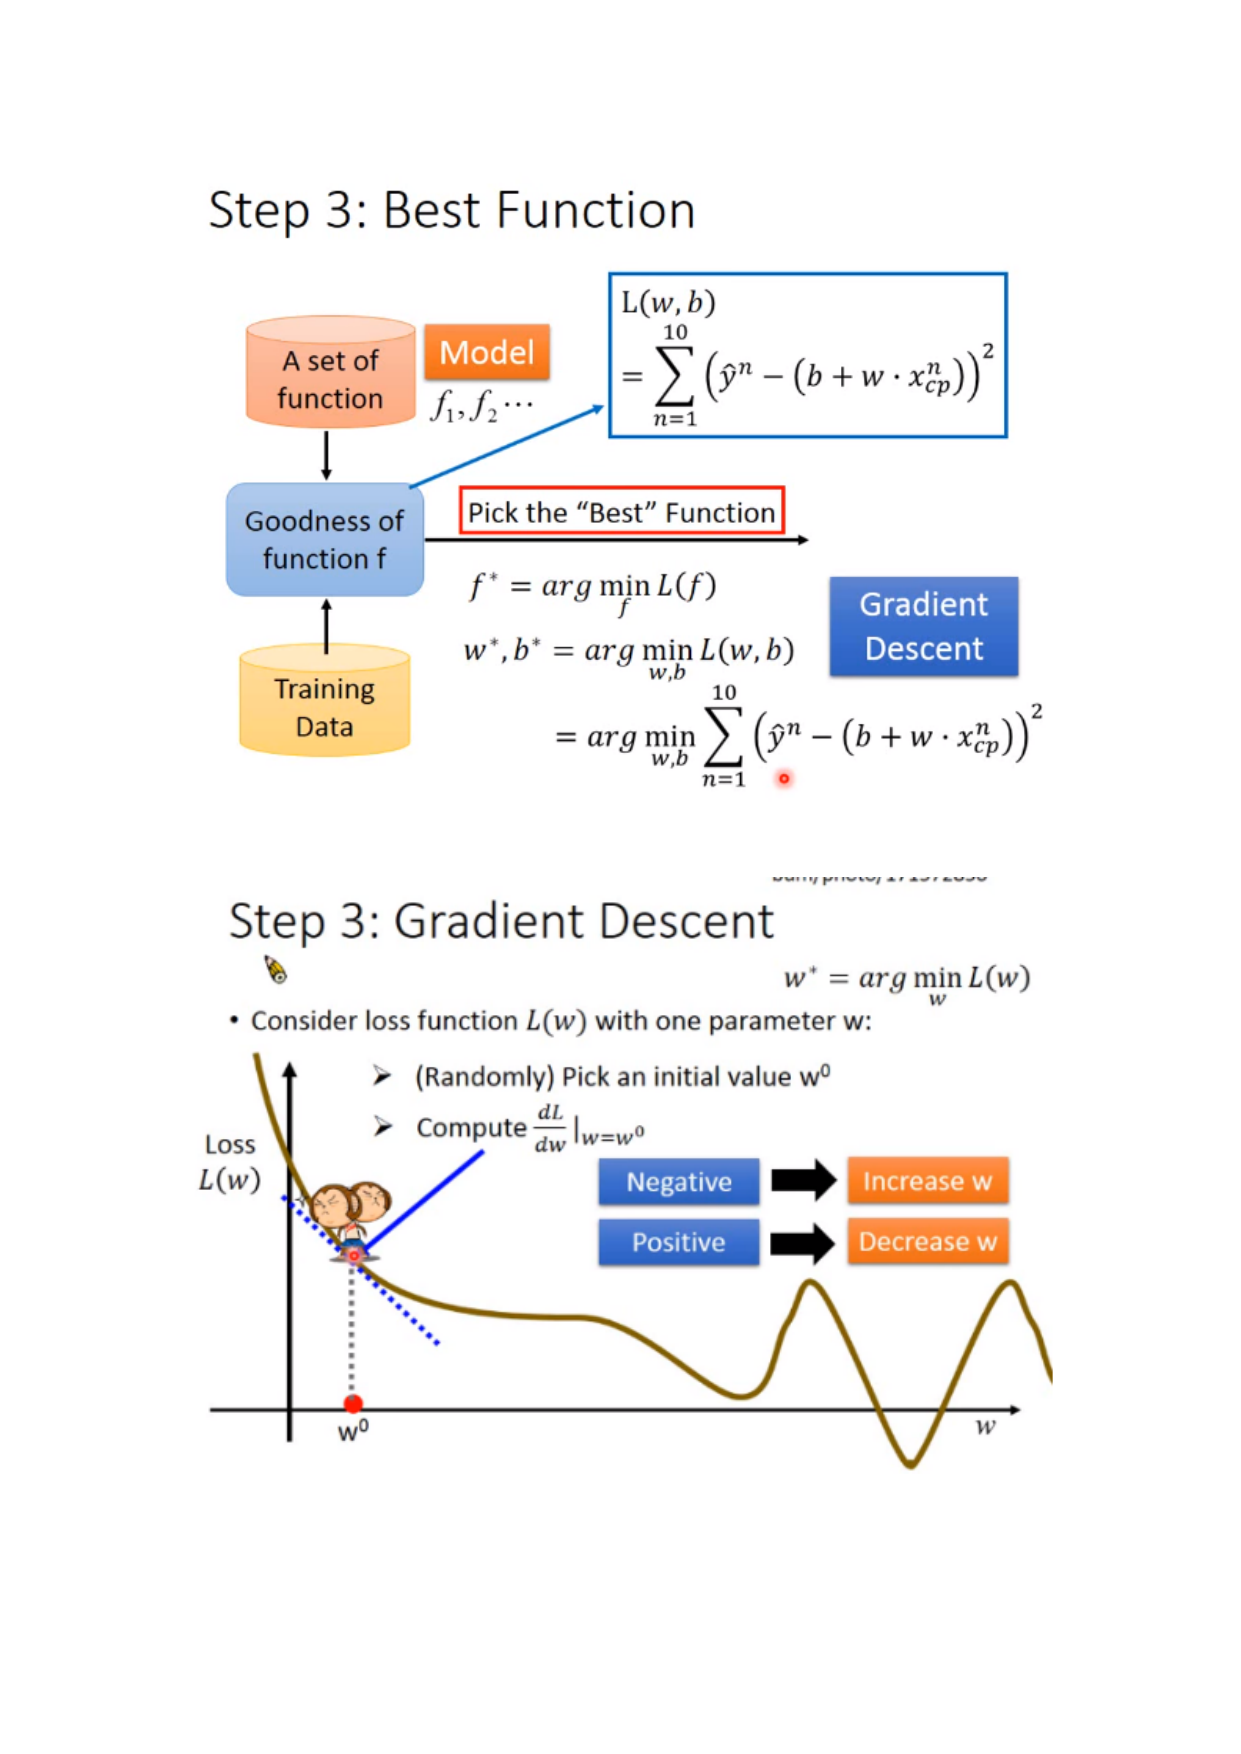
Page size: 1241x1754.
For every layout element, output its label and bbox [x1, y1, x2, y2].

picture [187, 162, 1053, 803]
picture [187, 877, 1053, 1474]
